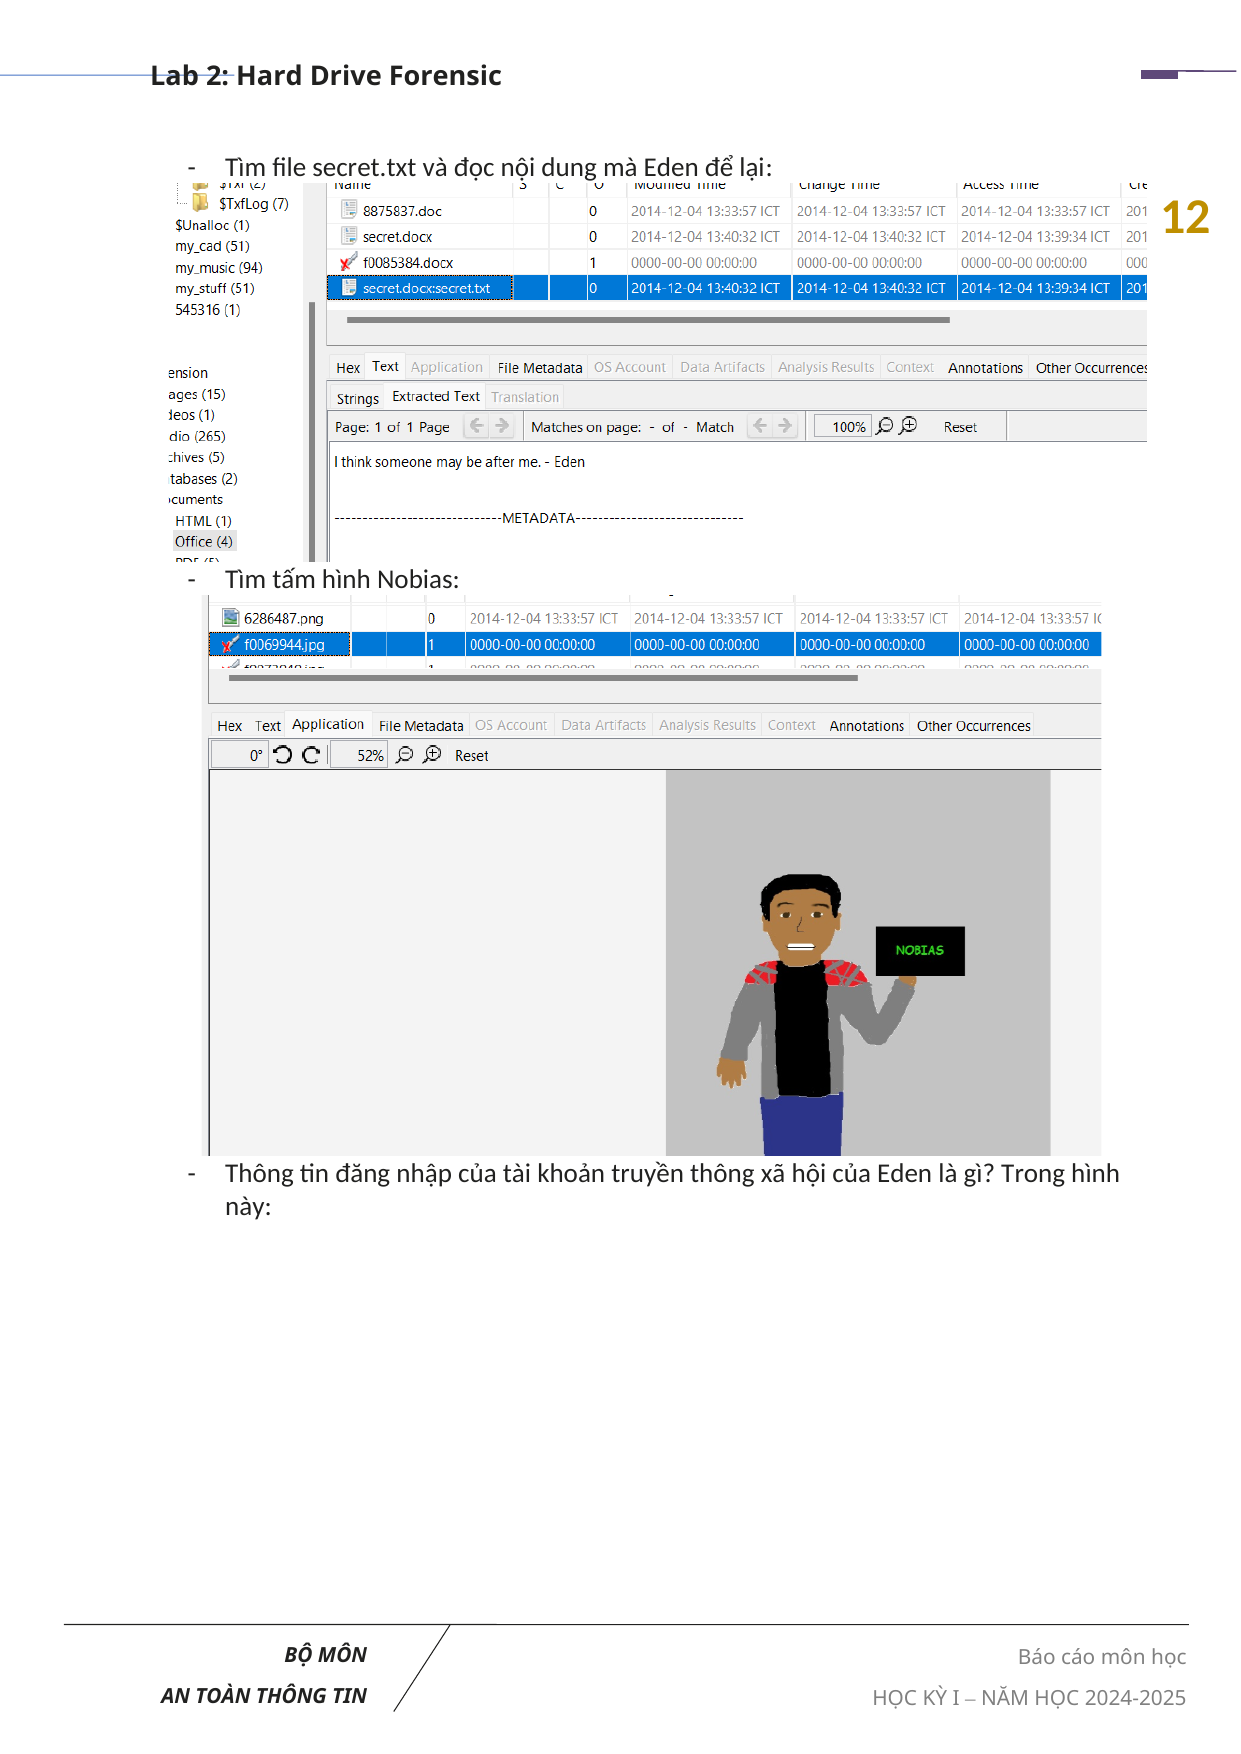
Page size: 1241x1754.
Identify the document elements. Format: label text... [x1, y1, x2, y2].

list Tìm tấm hình Nobias: [187, 562, 1153, 595]
list Thông tin đăng nhập của tài khoản truyền thông xã hội của Eden là gì? Trong hình này: [187, 1156, 1153, 1222]
list Tìm file secret.txt và đọc nội dung mà Eden để lại: [187, 150, 1153, 183]
